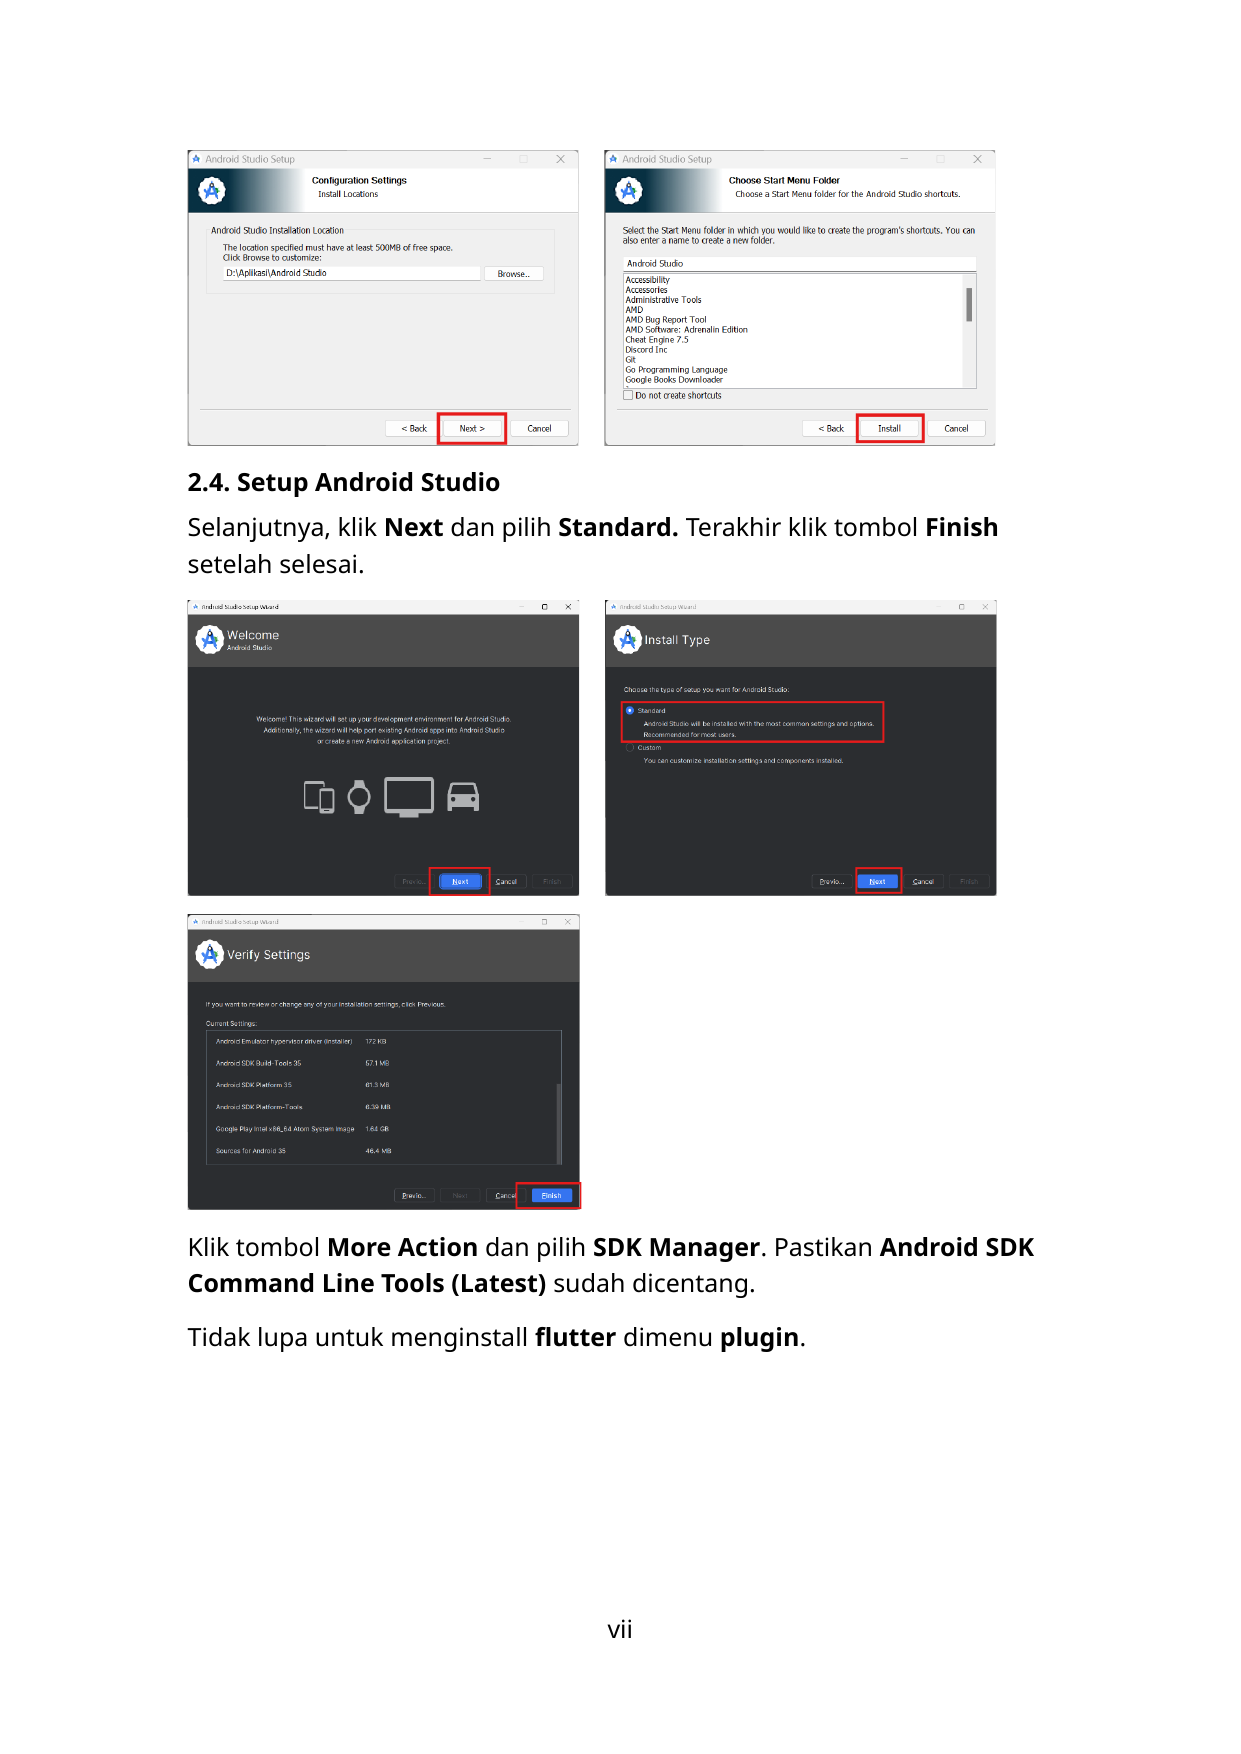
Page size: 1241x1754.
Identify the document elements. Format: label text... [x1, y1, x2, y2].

text Tidak lupa untuk menginstall flutter dimenu plugin. [187, 1319, 1090, 1354]
subtitle Setup Android Studio [187, 465, 1090, 499]
picture [187, 150, 579, 446]
text Selanjutnya, klik Next dan pilih Standard. Terakhir klik tombol Finish setelah selesai. [187, 510, 1090, 581]
picture [187, 914, 582, 1210]
picture [605, 600, 997, 896]
picture [604, 150, 996, 446]
picture [187, 600, 580, 896]
text Klik tombol More Action dan pilih SDK Manager. Pastikan Android SDK Command Line Tools (Latest) sudah dicentang. [187, 1229, 1090, 1300]
